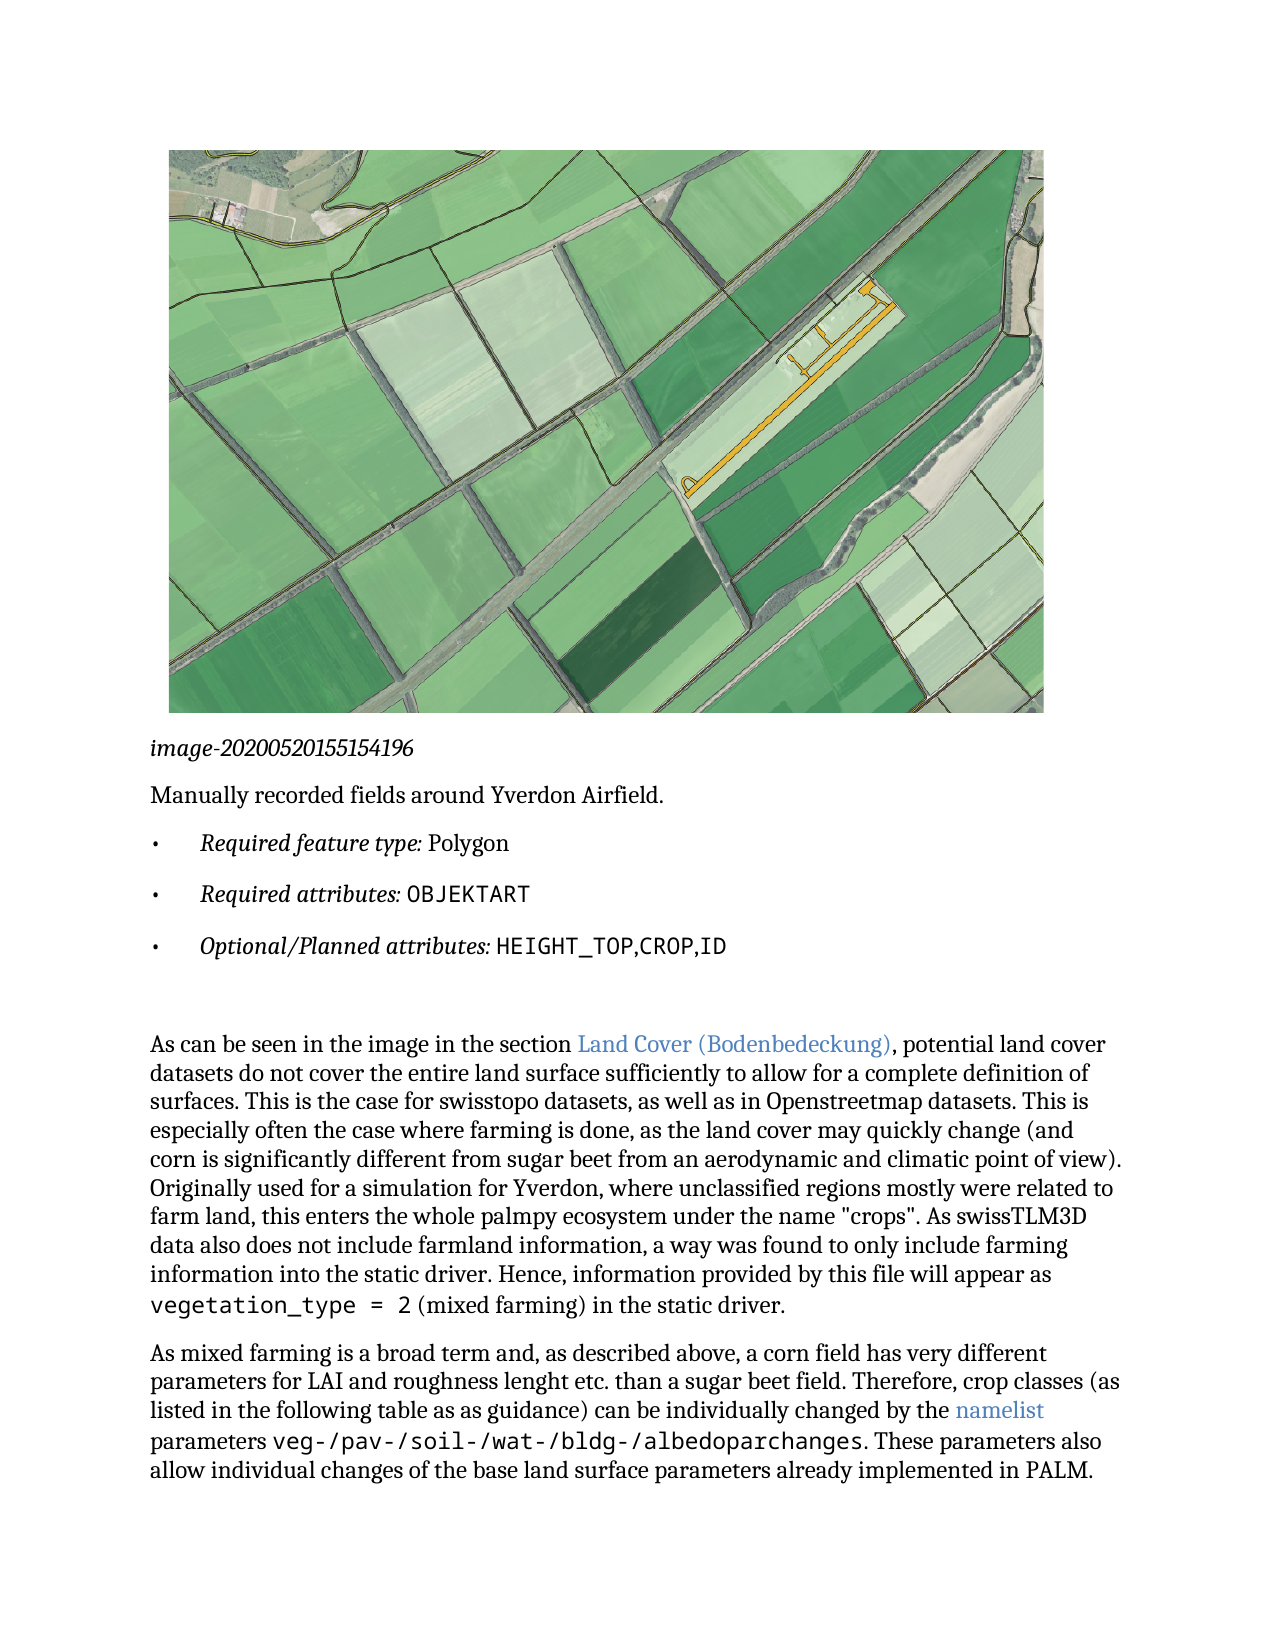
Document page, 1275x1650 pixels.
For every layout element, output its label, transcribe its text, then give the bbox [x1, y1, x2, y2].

text As can be seen in the image in the section Land Cover (Bodenbedeckung), potential land cover datasets do not cover the entire land surface sufficiently to allow for a complete definition of surfaces. This is the case for swisstopo datasets, as well as in Openstreetmap datasets. This is especially often the case where farming is done, as the land cover may quickly change (and corn is significantly different from sugar beet from an aerodynamic and climatic point of view). Originally used for a simulation for Yverdon, where unclassified regions mostly were related to farm land, this enters the whole palmpy ecosystem under the name "crops". As swissTLM3D data also does not include farmland information, a way was found to only include farming information into the static driver. Hence, information provided by this file will appear as vegetation_type = 2 (mixed farming) in the static driver. [150, 1030, 1125, 1320]
picture [168, 150, 1044, 713]
list Required attributes: OBJEKTART [150, 878, 1125, 909]
text As mixed farming is a broad term and, as described above, a corn field has very different parameters for LAI and roughness lenght etc. than a sugar beet field. Therefore, crop classes (as listed in the following table as as guidance) can be individually changed by the namelist parameters veg-/pav-/soil-/wat-/bldg-/albedoparchanges. These parameters also allow individual changes of the base land surface parameters already implemented in PALM. [150, 1338, 1125, 1485]
list Required feature type: Polygon [150, 828, 1125, 857]
text Manually recorded fields around Yverdon Airfield. [150, 781, 1125, 810]
text image-20200520155154196 [150, 733, 1125, 762]
list Optional/Planned attributes: HEIGHT_TOP,CROP,ID [150, 930, 1125, 961]
